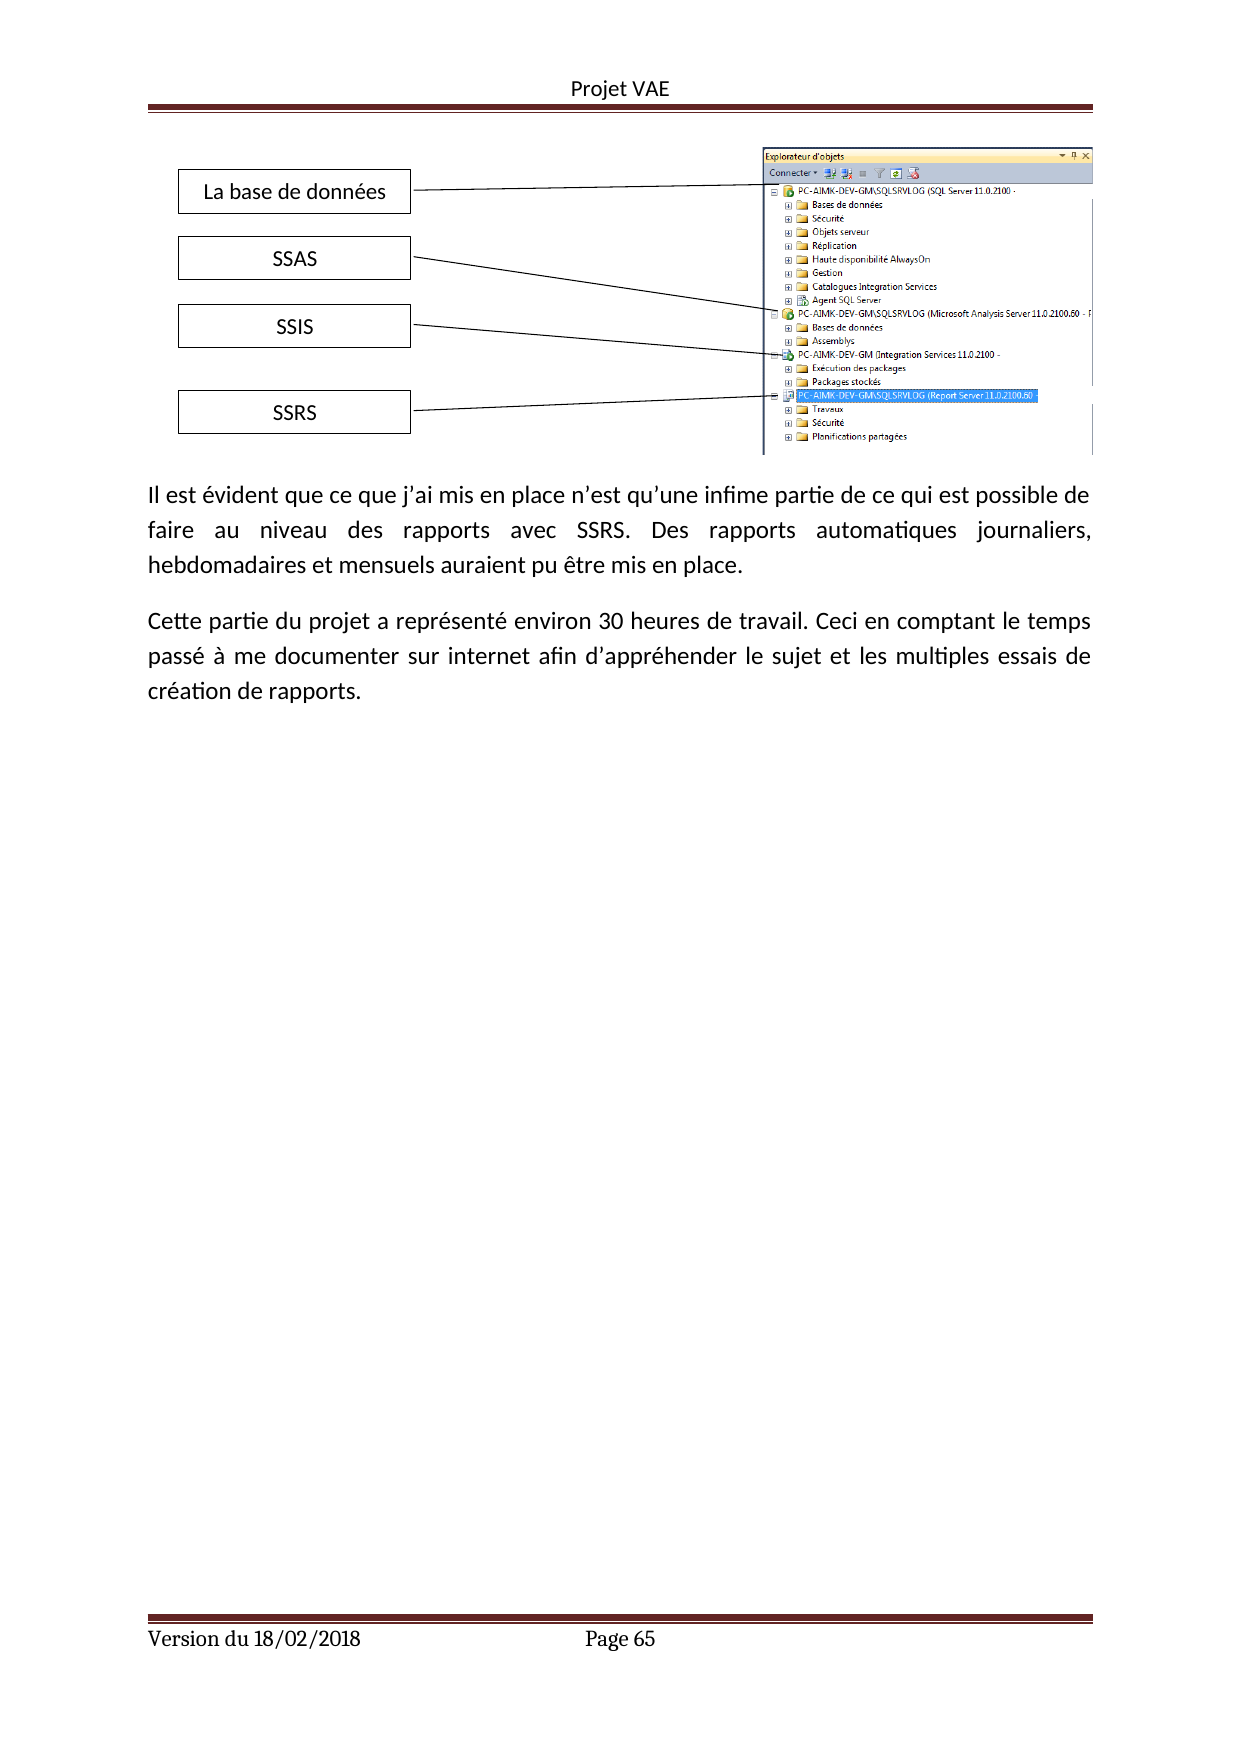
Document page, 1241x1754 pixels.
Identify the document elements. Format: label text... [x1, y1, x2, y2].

picture [762, 147, 1093, 455]
text Il est évident que ce que j’ai mis en place n’est qu’une infime partie de ce qui est possible de faire au niveau des rapports avec SSRS. Des rapports automatiques journaliers, hebdomadaires et mensuels auraient pu être mis en place. [148, 479, 1093, 580]
text Cette partie du projet a représenté environ 30 heures de travail. Ceci en comptant le temps passé à me documenter sur internet afin d’appréhender le sujet et les multiples essais de création de rapports. [148, 605, 1093, 706]
